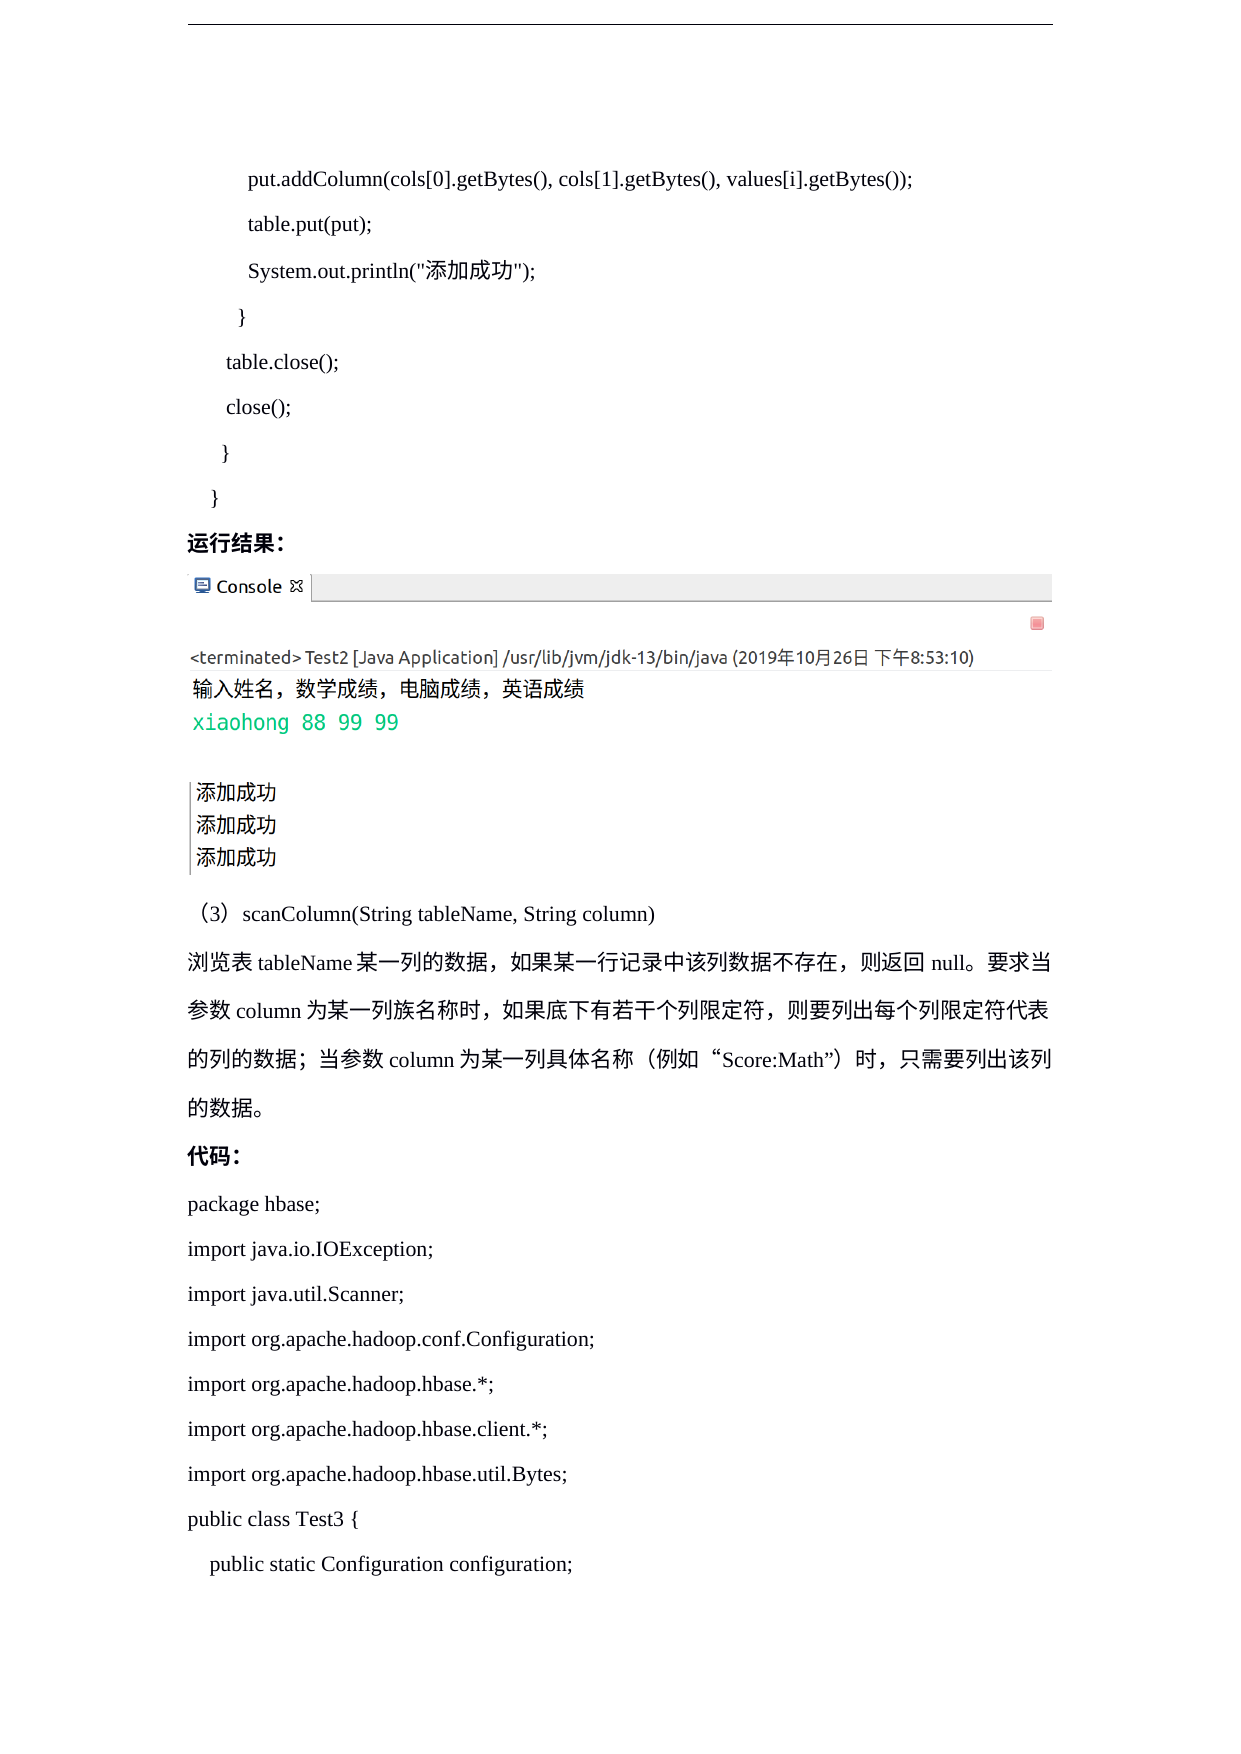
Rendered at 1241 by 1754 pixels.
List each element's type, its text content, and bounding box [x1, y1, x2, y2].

text public class Test3 { [187, 1503, 1053, 1535]
text } [187, 436, 1053, 468]
text import org.apache.hadoop.hbase.*; [187, 1367, 1053, 1400]
picture [187, 782, 1053, 875]
text table.put(put); [187, 207, 1053, 239]
text 运行结果： [187, 526, 1053, 558]
text } [187, 301, 1053, 333]
text } [187, 481, 1053, 513]
text 浏览表tableName某一列的数据，如果某一行记录中该列数据不存在，则返回null。要求当参数column为某一列族名称时，如果底下有若干个列限定符，则要列出每个列限定符代表的列的数据；当参数column为某一列具体名称（例如“Score:Math”）时，只需要列出该列的数据。 [187, 944, 1053, 1123]
text table.close(); [187, 346, 1053, 378]
text import org.apache.hadoop.hbase.client.*; [187, 1412, 1053, 1445]
text import org.apache.hadoop.hbase.util.Bytes; [187, 1458, 1053, 1490]
text put.addColumn(cols[0].getBytes(), cols[1].getBytes(), values[i].getBytes()); [187, 162, 1053, 194]
text close(); [187, 391, 1053, 423]
picture [187, 574, 1052, 741]
text System.out.println("添加成功"); [187, 252, 1053, 285]
text import java.util.Scanner; [187, 1277, 1053, 1310]
text 代码： [187, 1139, 1053, 1171]
text package hbase; [187, 1187, 1053, 1219]
text import java.io.IOException; [187, 1232, 1053, 1264]
text （3）scanColumn(String tableName, String column) [187, 875, 1053, 928]
text public static Configuration configuration; [187, 1548, 1053, 1580]
text import org.apache.hadoop.conf.Configuration; [187, 1322, 1053, 1355]
